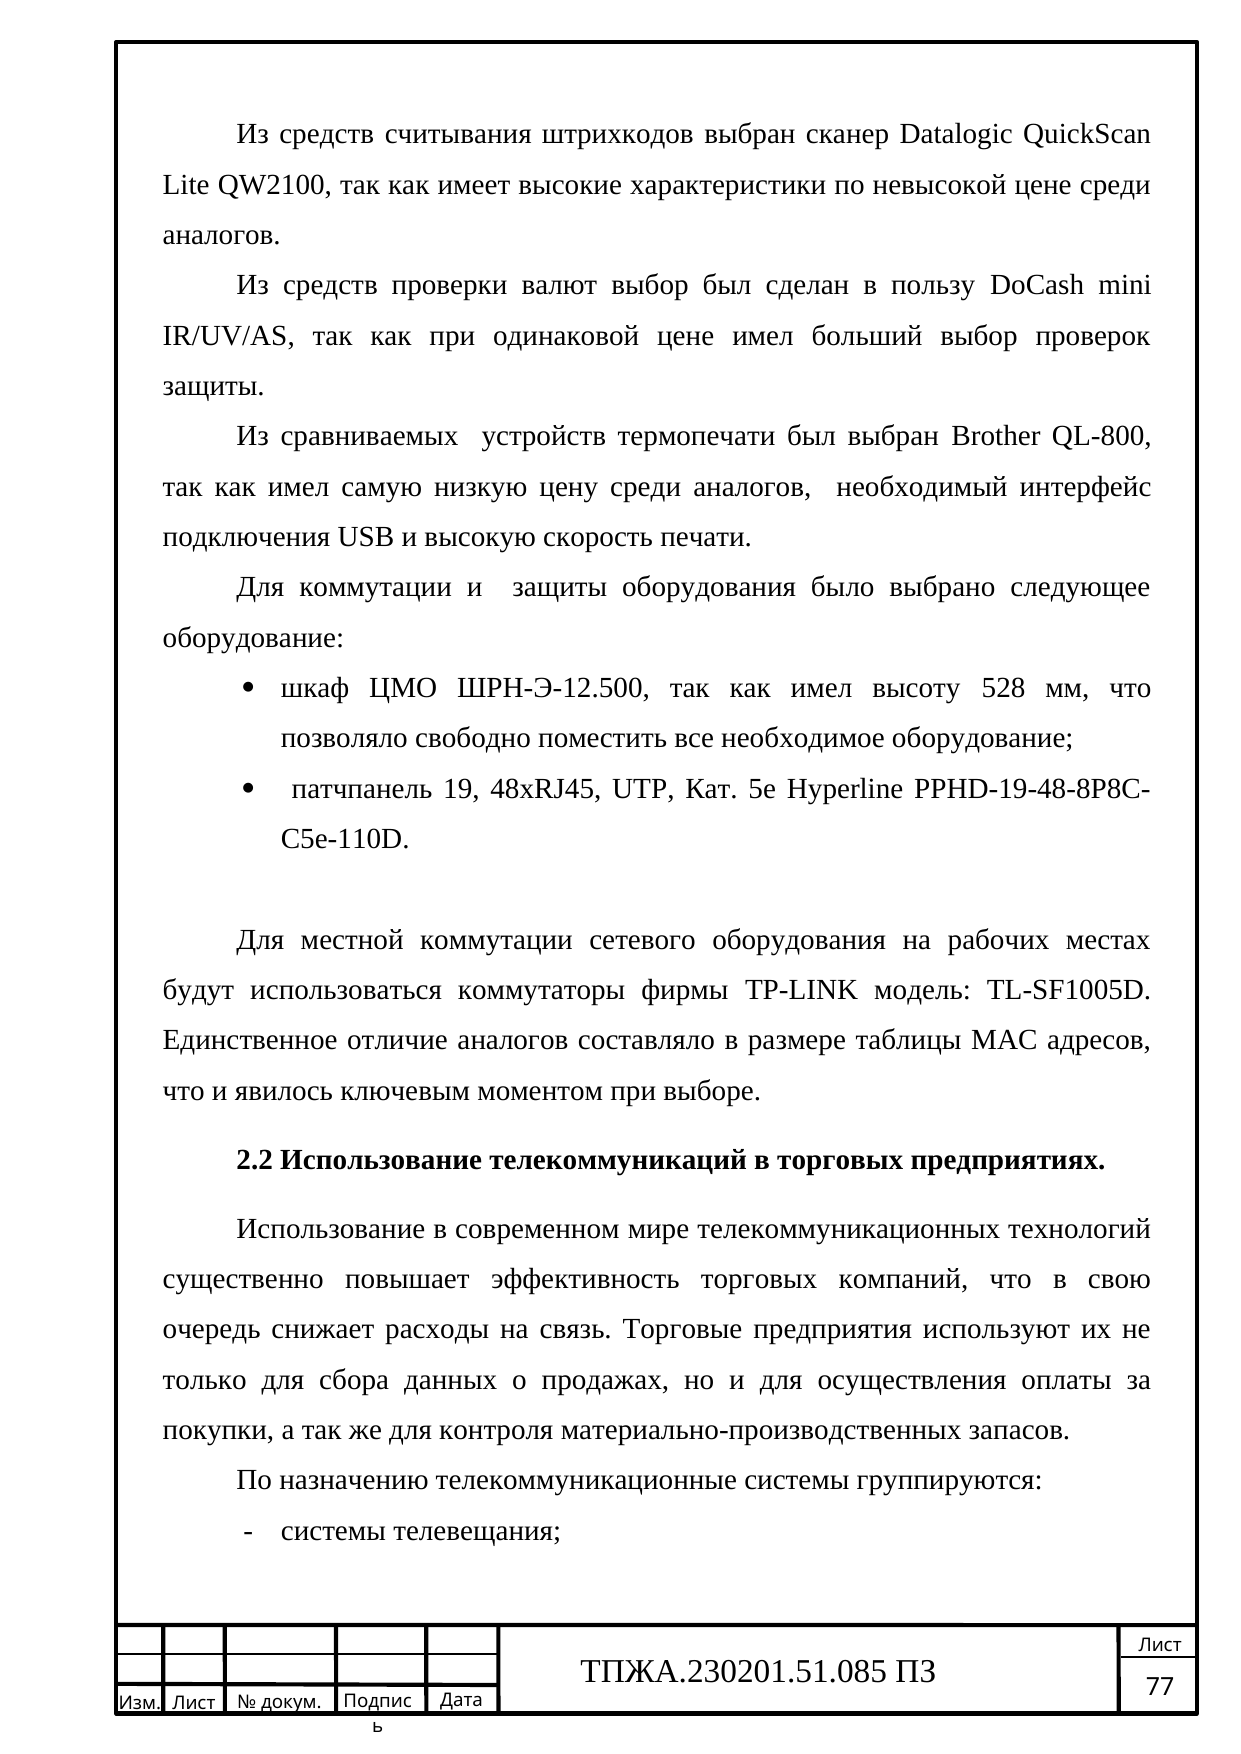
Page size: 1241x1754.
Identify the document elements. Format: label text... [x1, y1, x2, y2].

subtitle 2.2 Использование телекоммуникаций в торговых предприятиях. [162, 1142, 1152, 1175]
text Использование в современном мире телекоммуникационных технологий существенно повышает эффективность торговых компаний, что в свою очередь снижает расходы на связь. Торговые предприятия используют их не только для сбора данных о продажах, но и для осуществления оплаты за покупки, а так же для контроля материально-производственных запасов. [162, 1211, 1152, 1446]
text Из сравниваемых устройств термопечати был выбран Brother QL-800, так как имел самую низкую цену среди аналогов, необходимый интерфейс подключения USB и высокую скорость печати. [162, 418, 1152, 553]
text Для местной коммутации сетевого оборудования на рабочих местах будут использоваться коммутаторы фирмы TP-LINK модель: TL-SF1005D. Единственное отличие аналогов составляло в размере таблицы МАС адресов, что и явилось ключевым моментом при выборе. [162, 922, 1152, 1106]
text Из средств считывания штрихкодов выбран сканер Datalogic QuickScan Lite QW2100, так как имеет высокие характеристики по невысокой цене среди аналогов. [162, 117, 1152, 251]
list шкаф ЦМО ШРН-Э-12.500, так как имел высоту 528 мм, что позволяло свободно поместить все необходимое оборудование; [243, 670, 1152, 754]
text По назначению телекоммуникационные системы группируются: [162, 1462, 1152, 1496]
text Для коммутации и защиты оборудования было выбрано следующее оборудование: [162, 569, 1152, 653]
text Из средств проверки валют выбор был сделан в пользу DoCash mini IR/UV/AS, так как при одинаковой цене имел больший выбор проверок защиты. [162, 267, 1152, 402]
list системы телевещания; [243, 1513, 1152, 1546]
list патчпанель 19, 48xRJ45, UTP, Кат. 5е Hyperline PPHD-19-48-8P8C-C5e-110D. [243, 771, 1152, 855]
